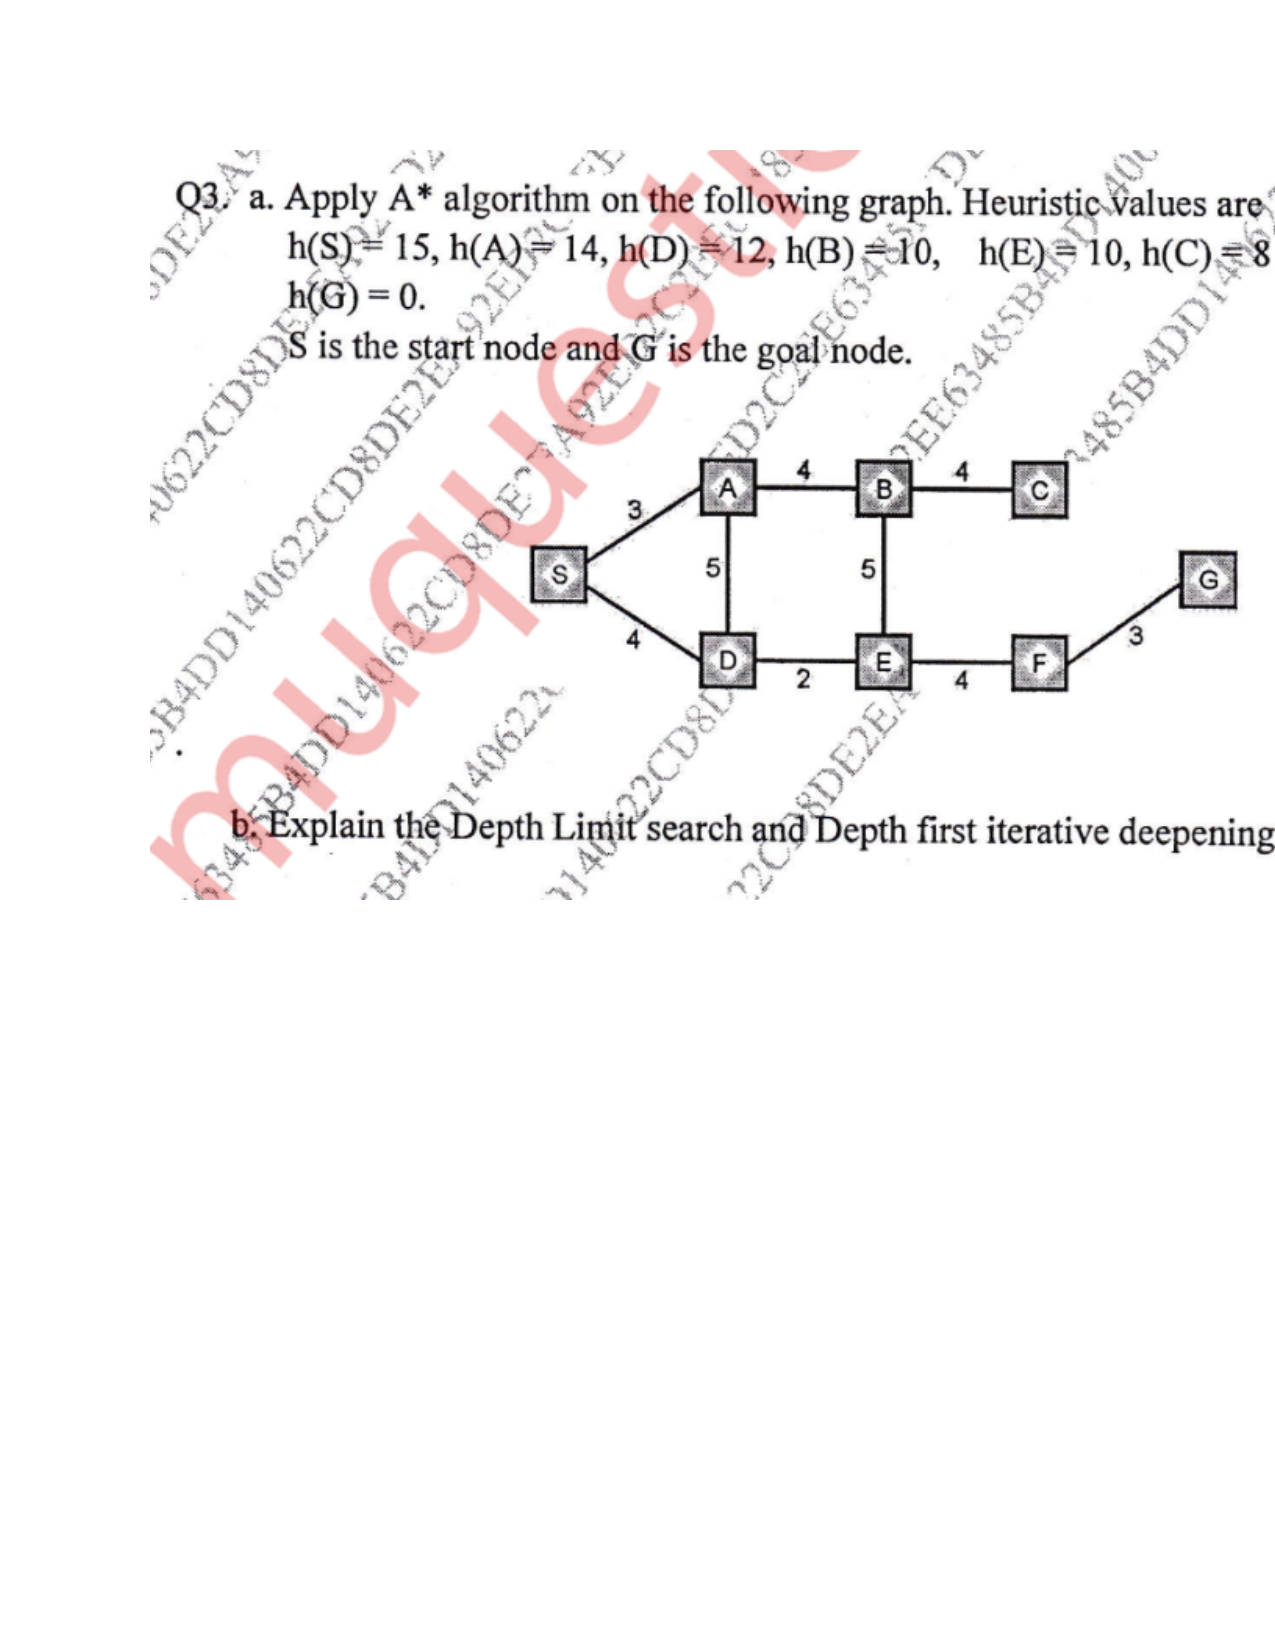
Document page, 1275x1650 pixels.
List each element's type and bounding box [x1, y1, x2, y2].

picture [150, 150, 1275, 900]
